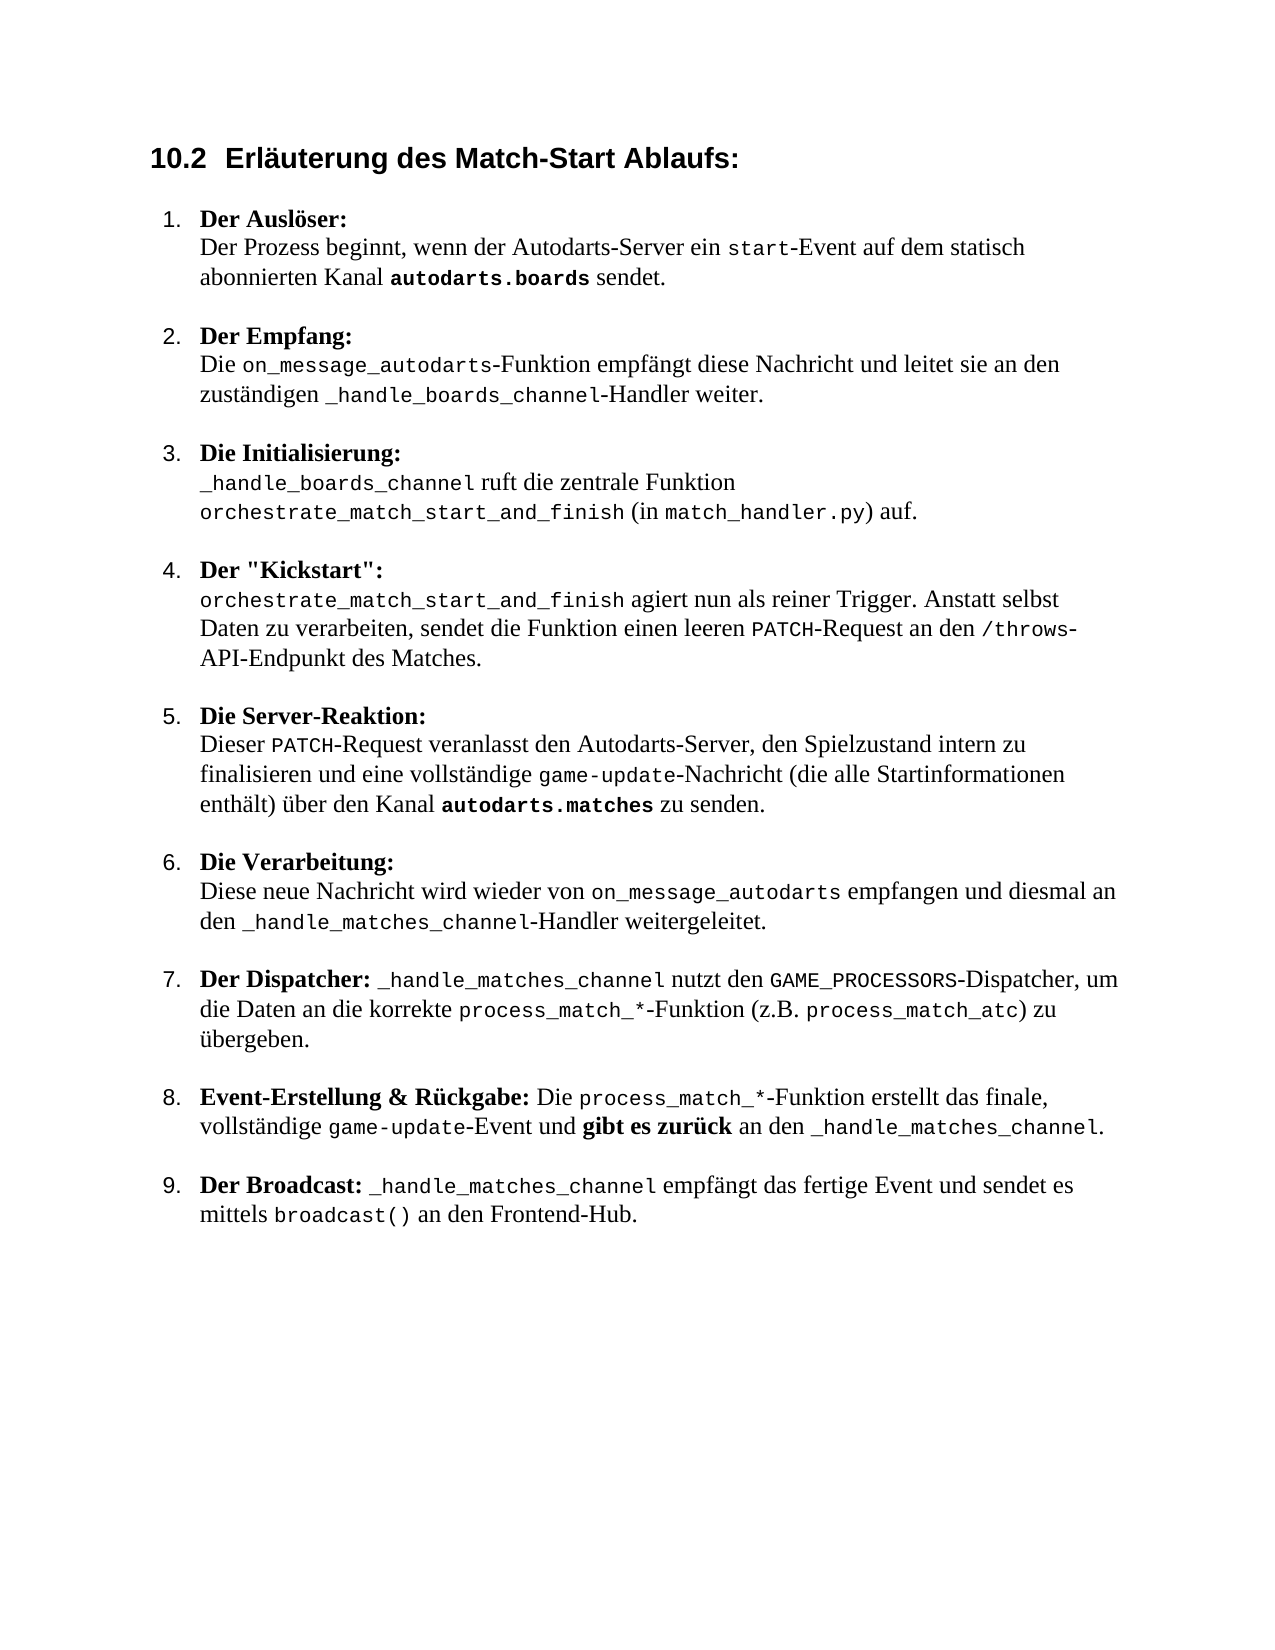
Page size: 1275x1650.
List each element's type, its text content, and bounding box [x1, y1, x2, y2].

subtitle Erläuterung des Match-Start Ablaufs: [150, 141, 1125, 174]
list Der Auslöser: Der Prozess beginnt, wenn der Autodarts-Server ein start-Event auf dem statisch abonnierten Kanal autodarts.boards sendet. [162, 204, 1125, 292]
list Der Broadcast: _handle_matches_channel empfängt das fertige Event und sendet es mittels broadcast() an den Frontend-Hub. [162, 1170, 1125, 1229]
list Der Empfang: Die on_message_autodarts-Funktion empfängt diese Nachricht und leitet sie an den zuständigen _handle_boards_channel-Handler weiter. [162, 321, 1125, 409]
list Der "Kickstart": orchestrate_match_start_and_finish agiert nun als reiner Trigger. Anstatt selbst Daten zu verarbeiten, sendet die Funktion einen leeren PATCH-Request an den /throws-API-Endpunkt des Matches. [162, 555, 1125, 672]
list Die Server-Reaktion: Dieser PATCH-Request veranlasst den Autodarts-Server, den Spielzustand intern zu finalisieren und eine vollständige game-update-Nachricht (die alle Startinformationen enthält) über den Kanal autodarts.matches zu senden. [162, 701, 1125, 818]
list Der Dispatcher: _handle_matches_channel nutzt den GAME_PROCESSORS-Dispatcher, um die Daten an die korrekte process_match_*-Funktion (z.B. process_match_atc) zu übergeben. [162, 964, 1125, 1052]
list Event-Erstellung & Rückgabe: Die process_match_*-Funktion erstellt das finale, vollständige game-update-Event und gibt es zurück an den _handle_matches_channel. [162, 1082, 1125, 1141]
list Die Initialisierung: _handle_boards_channel ruft die zentrale Funktion orchestrate_match_start_and_finish (in match_handler.py) auf. [162, 438, 1125, 526]
list Die Verarbeitung: Diese neue Nachricht wird wieder von on_message_autodarts empfangen und diesmal an den _handle_matches_channel-Handler weitergeleitet. [162, 847, 1125, 935]
